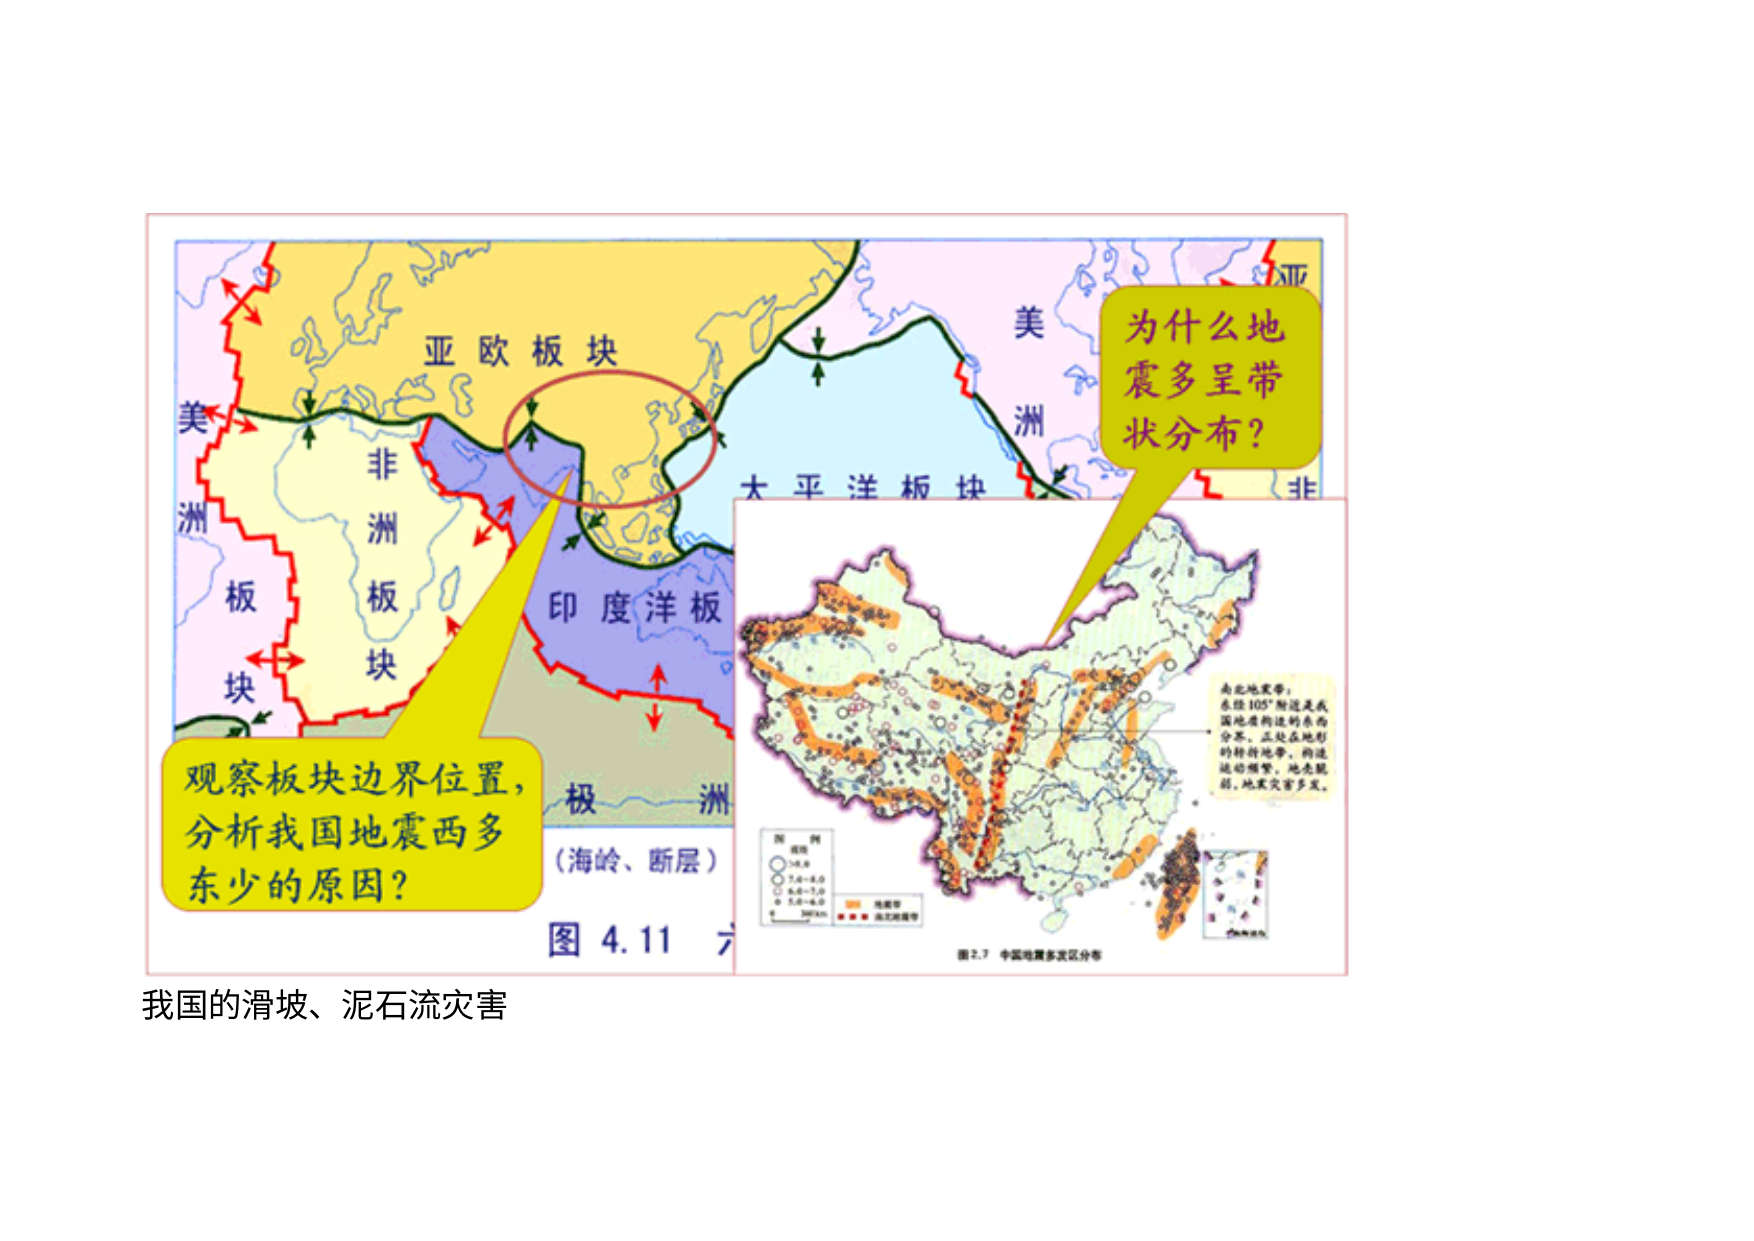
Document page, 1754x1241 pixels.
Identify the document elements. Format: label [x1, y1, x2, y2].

picture [141, 213, 1351, 979]
table_header [75, 91, 1537, 1149]
